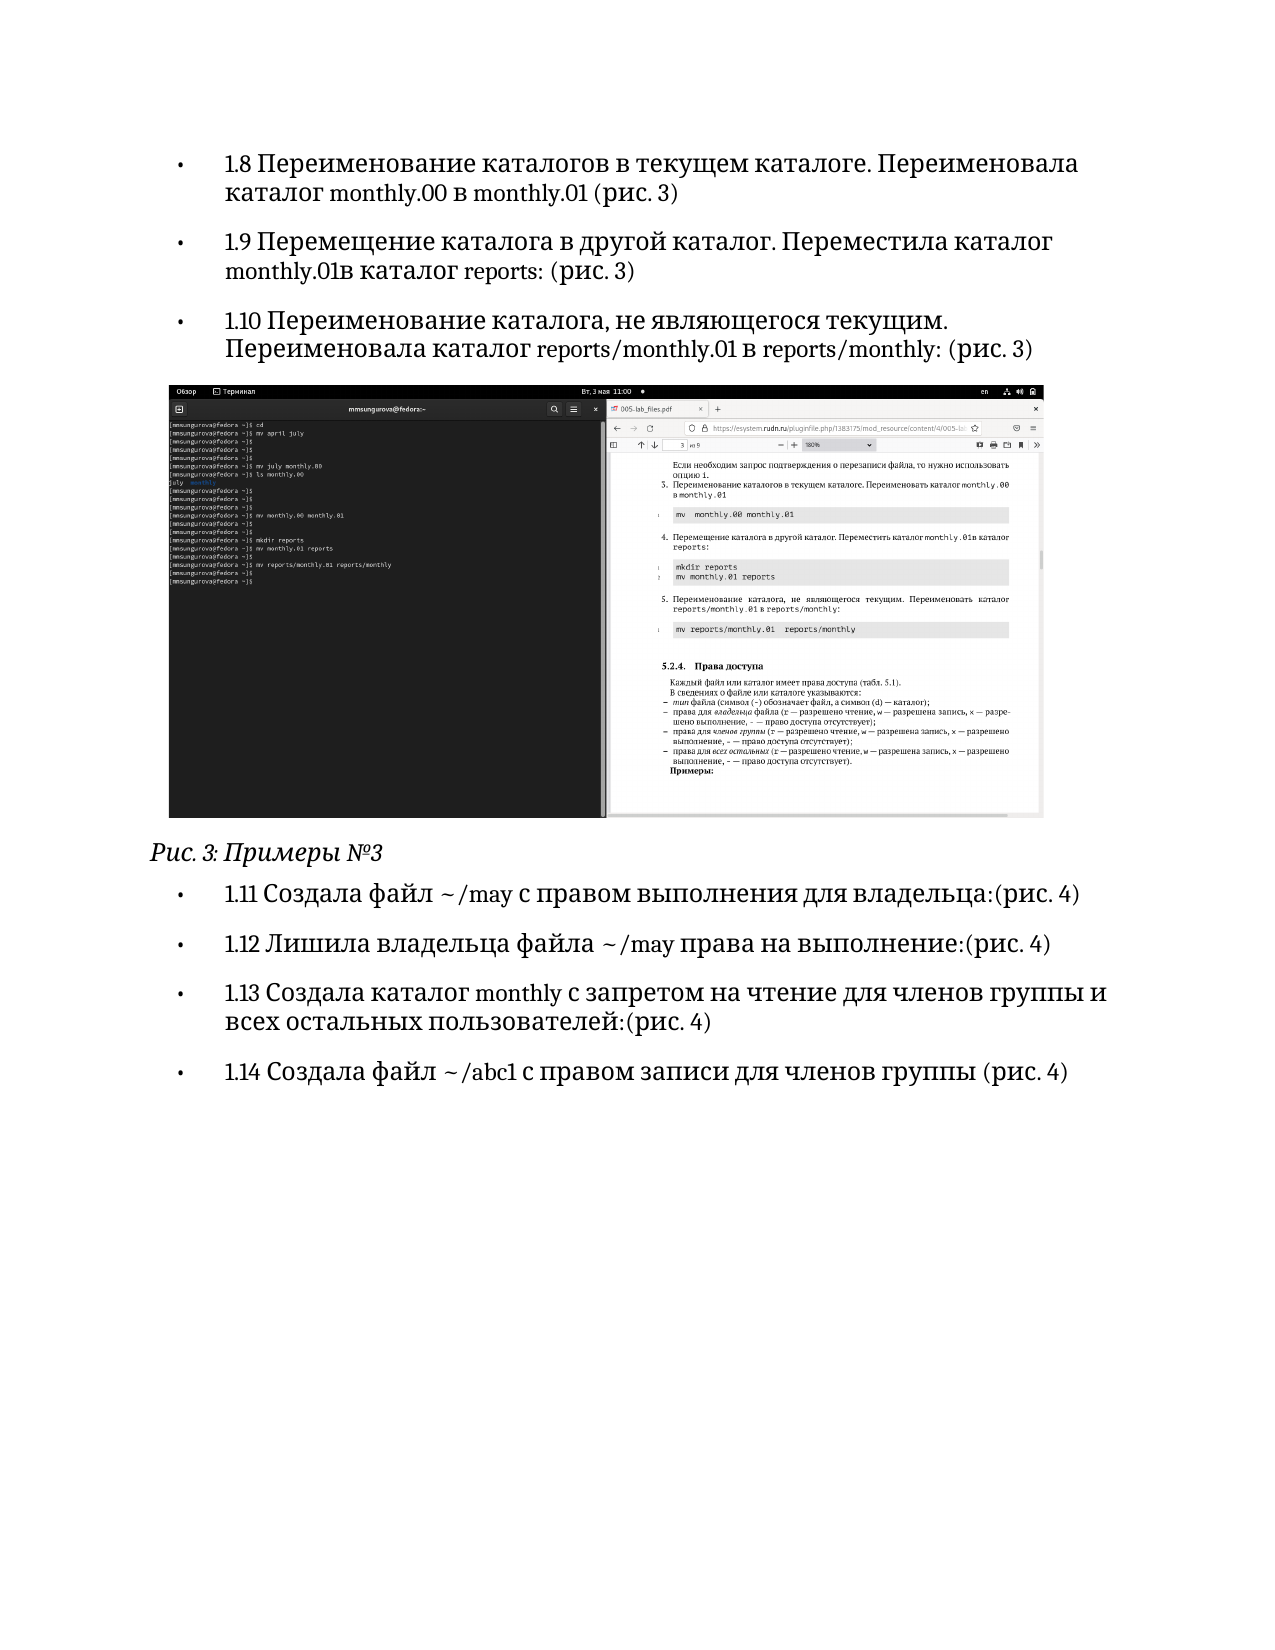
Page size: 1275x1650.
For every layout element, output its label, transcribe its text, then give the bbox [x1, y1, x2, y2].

text Рис. 3: Примеры №3 [150, 839, 1125, 867]
list 1.9 Перемещение каталога в другой каталог. Переместила каталог monthly.01в каталог reports: (рис. 3) [175, 228, 1125, 286]
picture [168, 385, 1044, 818]
list 1.11 Создала файл ~/may с правом выполнения для владельца:(рис. 4) [175, 880, 1125, 909]
list 1.10 Переименование каталога, не являющегося текущим. Переименовала каталог reports/monthly.01 в reports/monthly: (рис. 3) [175, 307, 1125, 364]
list 1.12 Лишила владельца файла ~/may права на выполнение:(рис. 4) [175, 929, 1125, 958]
list 1.8 Переименование каталогов в текущем каталоге. Переименовала каталог monthly.00 в monthly.01 (рис. 3) [175, 150, 1125, 207]
list 1.13 Создала каталог monthly с запретом на чтение для членов группы и всех остальных пользователей:(рис. 4) [175, 979, 1125, 1037]
list 1.14 Создала файл ~/abc1 с правом записи для членов группы (рис. 4) [175, 1057, 1125, 1086]
